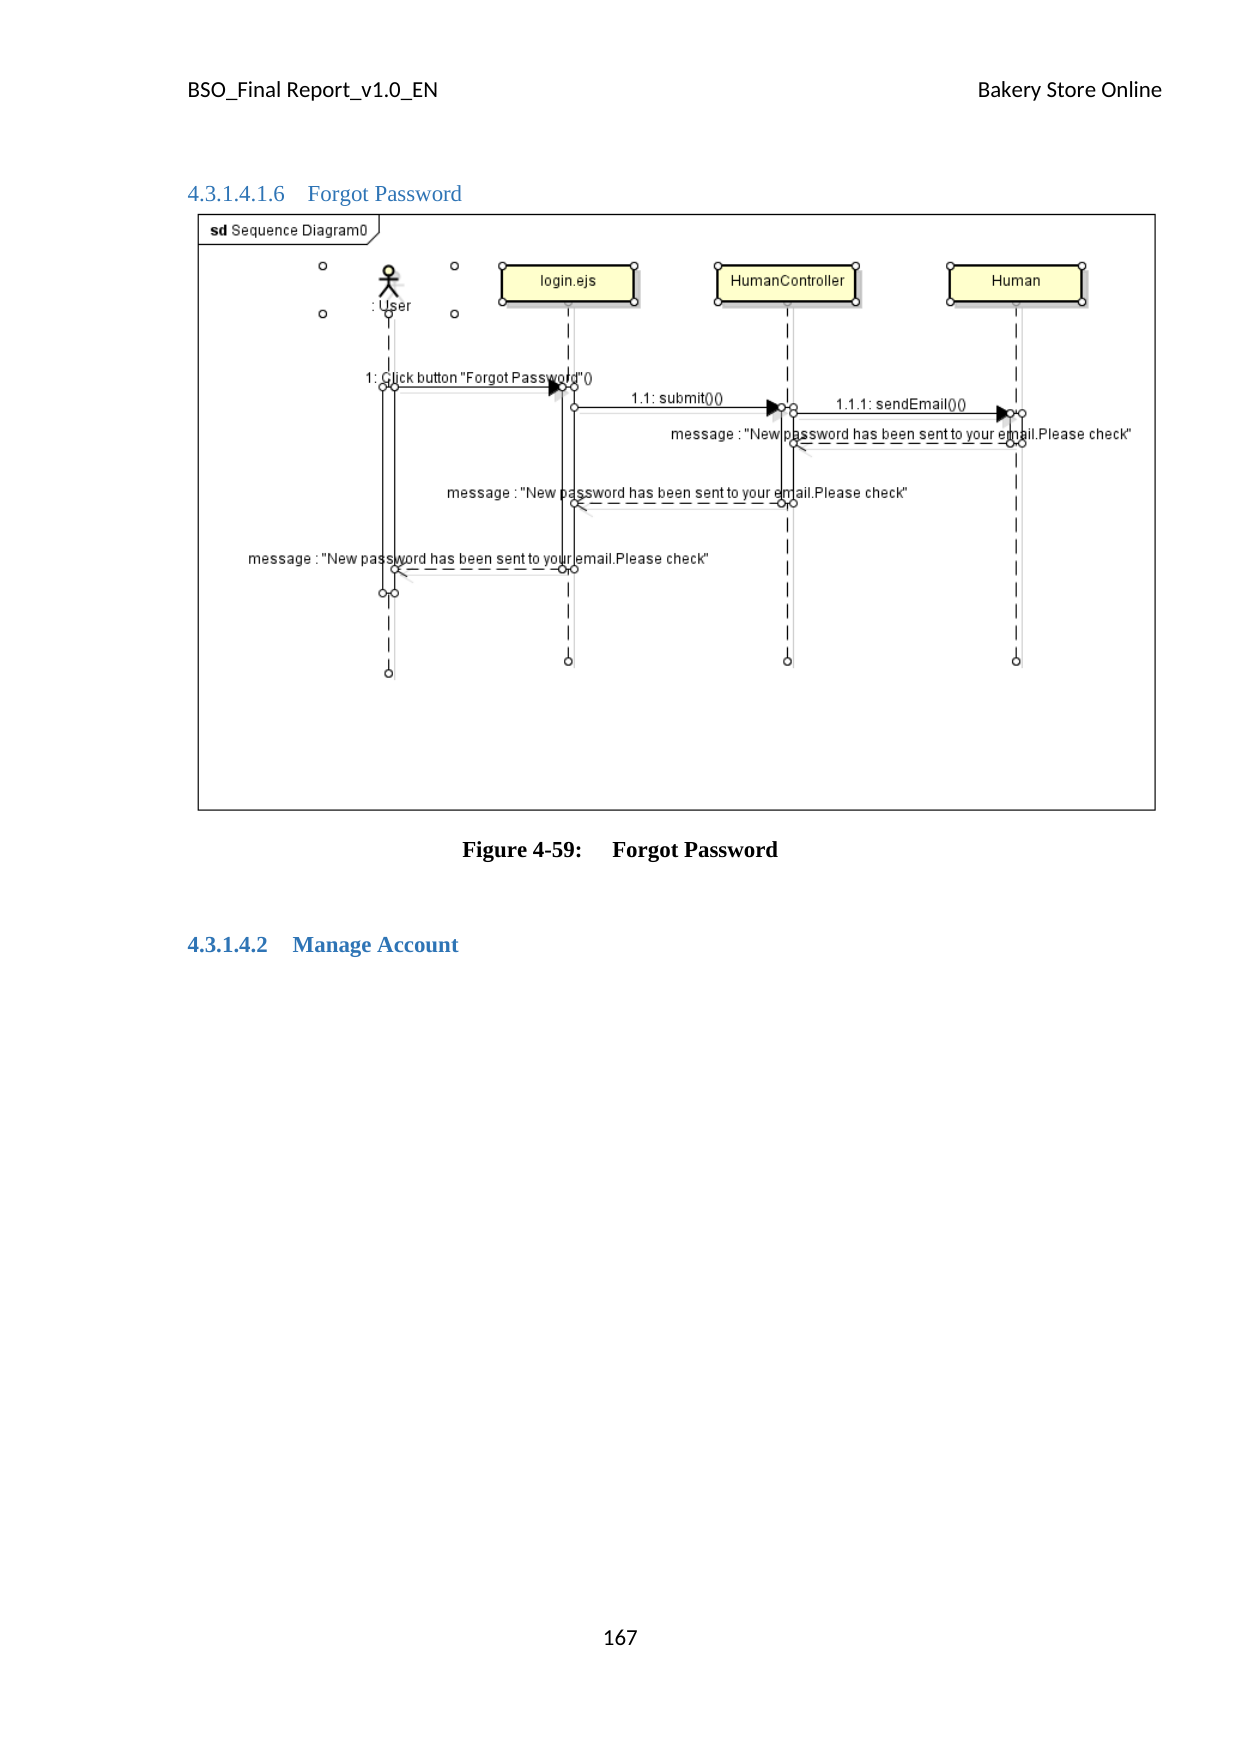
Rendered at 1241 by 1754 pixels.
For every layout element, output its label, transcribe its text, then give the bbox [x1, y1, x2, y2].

text Forgot Password [187, 836, 1053, 863]
subtitle Manage Account [187, 931, 1053, 957]
picture [187, 208, 1163, 818]
subtitle Forgot Password [187, 180, 1053, 206]
